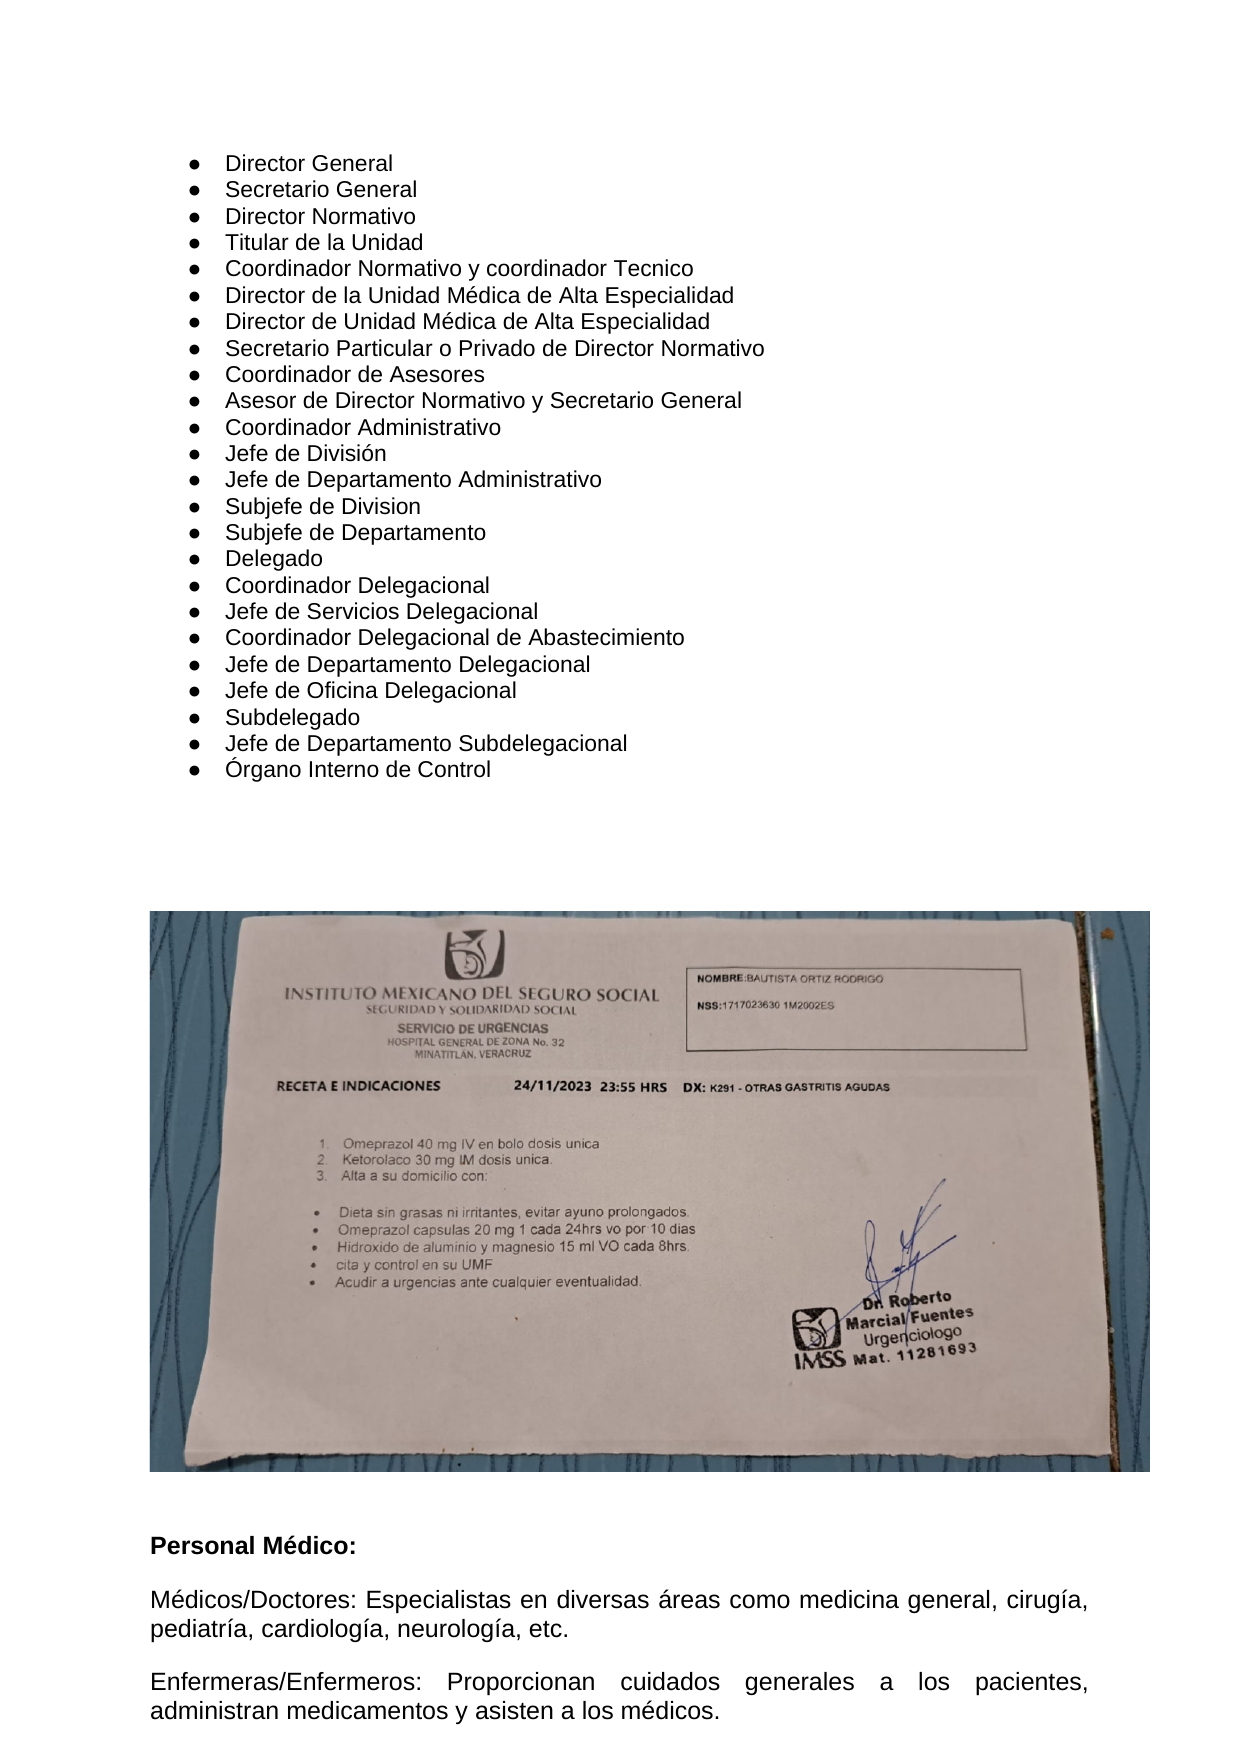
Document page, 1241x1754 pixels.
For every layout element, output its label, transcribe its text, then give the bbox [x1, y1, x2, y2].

list Director de la Unidad Médica de Alta Especialidad [187, 282, 1090, 308]
list Subdelegado [187, 703, 1090, 730]
list Coordinador Delegacional de Abastecimiento [187, 624, 1090, 651]
text Personal Médico: [150, 1531, 1090, 1560]
list Secretario Particular o Privado de Director Normativo [187, 334, 1090, 361]
list Coordinador Normativo y coordinador Tecnico [187, 255, 1090, 282]
list Director Normativo [187, 203, 1090, 229]
list Jefe de Oficina Delegacional [187, 677, 1090, 703]
text Médicos/Doctores: Especialistas en diversas áreas como medicina general, cirugía, pediatría, cardiología, neurología, etc. [150, 1585, 1090, 1642]
picture [151, 911, 1149, 1472]
list Director de Unidad Médica de Alta Especialidad [187, 308, 1090, 334]
list Jefe de Departamento Subdelegacional [187, 730, 1090, 756]
list Secretario General [187, 176, 1090, 203]
list Delegado [187, 545, 1090, 572]
list Jefe de Departamento Delegacional [187, 651, 1090, 677]
list Órgano Interno de Control [187, 756, 1090, 782]
list Asesor de Director Normativo y Secretario General [187, 387, 1090, 413]
list Jefe de Departamento Administrativo [187, 466, 1090, 493]
list Subjefe de Departamento [187, 519, 1090, 545]
list Coordinador Administrativo [187, 413, 1090, 440]
text Enfermeras/Enfermeros: Proporcionan cuidados generales a los pacientes, administran medicamentos y asisten a los médicos. [150, 1667, 1090, 1725]
list Titular de la Unidad [187, 229, 1090, 255]
list Coordinador Delegacional [187, 572, 1090, 598]
list Jefe de Servicios Delegacional [187, 598, 1090, 624]
list Subjefe de Division [187, 493, 1090, 519]
list Jefe de División [187, 440, 1090, 466]
list Coordinador de Asesores [187, 361, 1090, 387]
list Director General [187, 150, 1090, 176]
